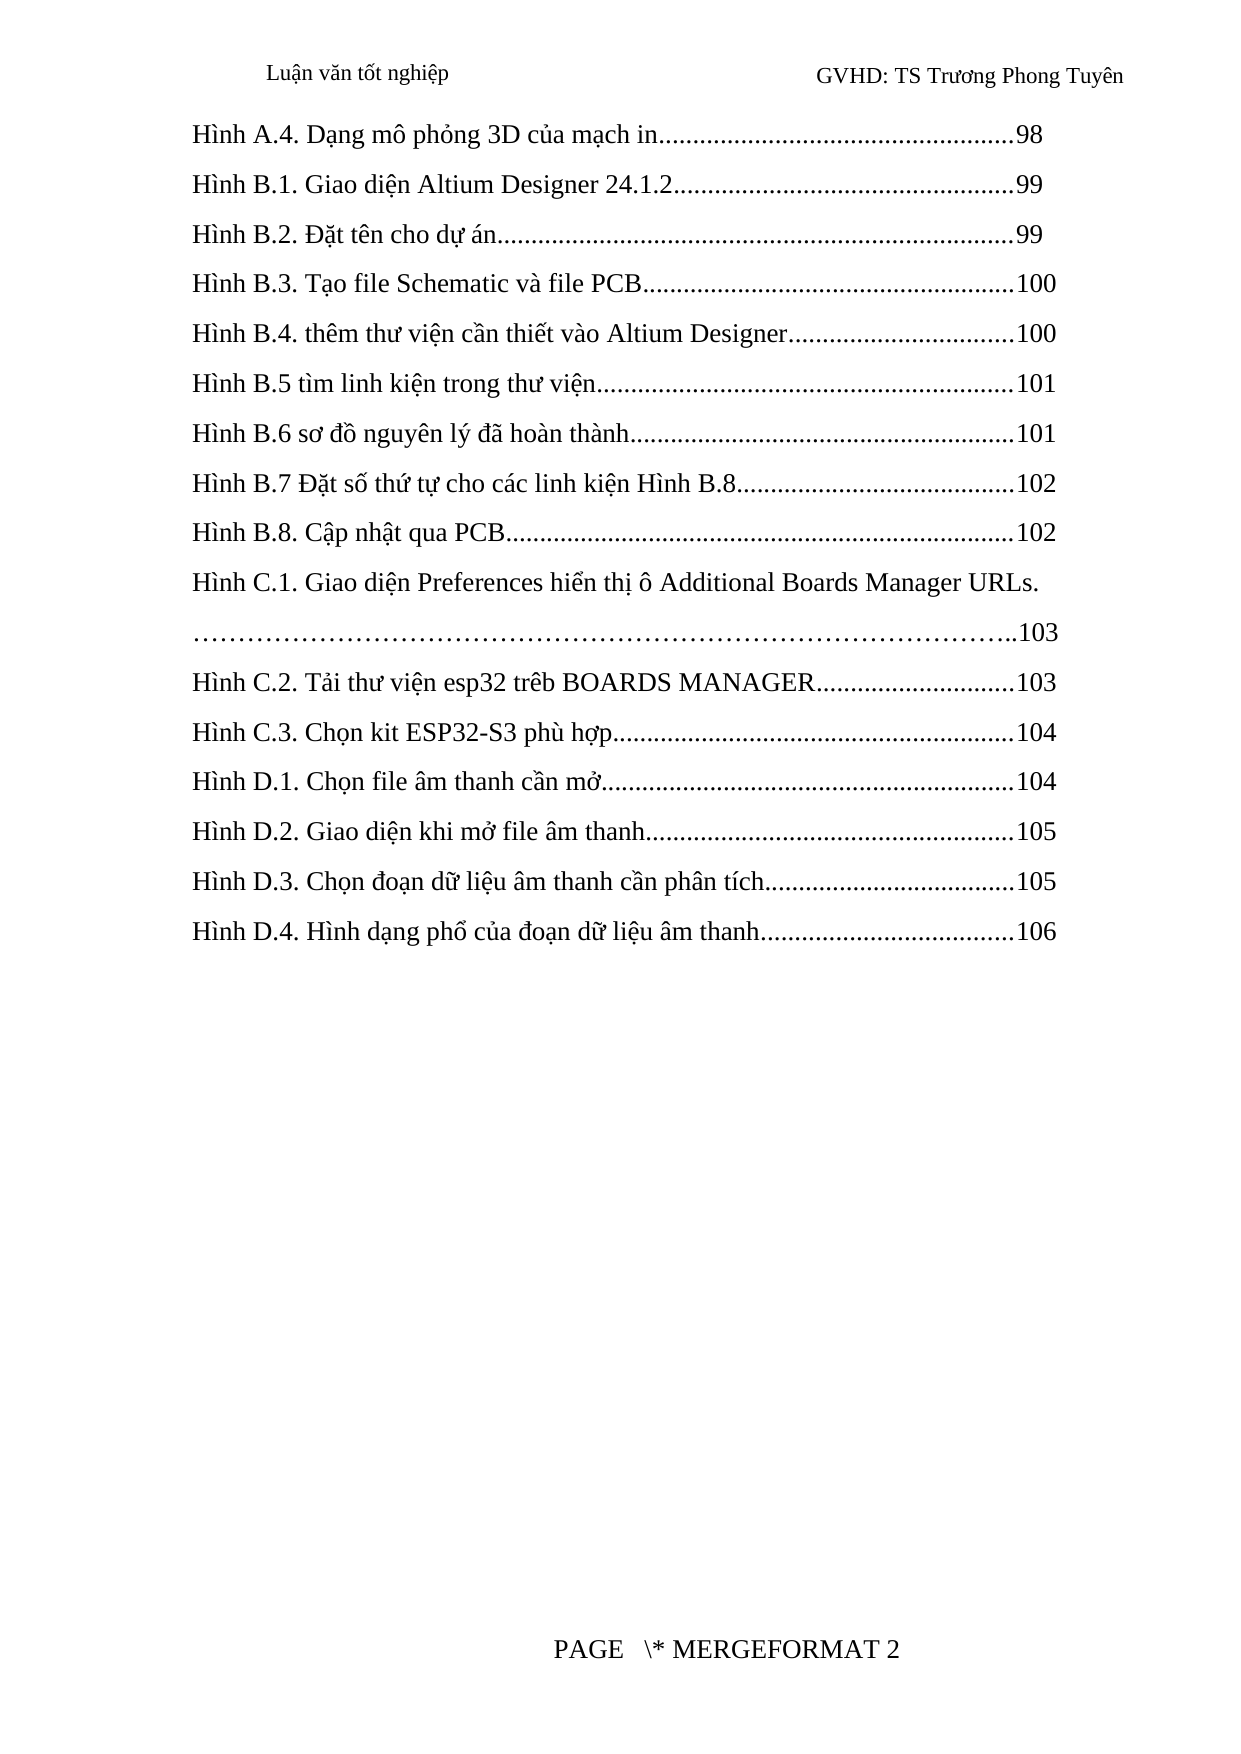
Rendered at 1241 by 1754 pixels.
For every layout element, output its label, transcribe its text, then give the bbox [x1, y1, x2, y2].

text Hình B.2. Đặt tên cho dự án 99 [192, 218, 1122, 249]
text ………………………………………………………………………………..103 [192, 616, 1122, 647]
text Hình C.3. Chọn kit ESP32-S3 phù hợp 104 [192, 716, 1122, 747]
text Hình D.2. Giao diện khi mở file âm thanh 105 [192, 815, 1122, 846]
text Hình B.1. Giao diện Altium Designer 24.1.2 99 [192, 168, 1122, 199]
text Hình D.4. Hình dạng phổ của đoạn dữ liệu âm thanh 106 [192, 915, 1122, 946]
text Hình B.4. thêm thư viện cần thiết vào Altium Designer 100 [192, 317, 1122, 348]
text Hình C.2. Tải thư viện esp32 trêb BOARDS MANAGER 103 [192, 666, 1122, 697]
text Hình B.5 tìm linh kiện trong thư viện 101 [192, 367, 1122, 398]
text Hình D.1. Chọn file âm thanh cần mở 104 [192, 765, 1122, 797]
text Hình B.7 Đặt số thứ tự cho các linh kiện Hình B.8 102 [192, 467, 1122, 498]
text Hình B.6 sơ đồ nguyên lý đã hoàn thành 101 [192, 417, 1122, 448]
text Hình B.3. Tạo file Schematic và file PCB 100 [192, 267, 1122, 299]
text Hình D.3. Chọn đoạn dữ liệu âm thanh cần phân tích 105 [192, 865, 1122, 896]
text Hình B.8. Cập nhật qua PCB 102 [192, 516, 1122, 548]
text Hình C.1. Giao diện Preferences hiển thị ô Additional Boards Manager URLs. [192, 566, 1122, 597]
text Hình A.4. Dạng mô phỏng 3D của mạch in 98 [192, 118, 1122, 149]
